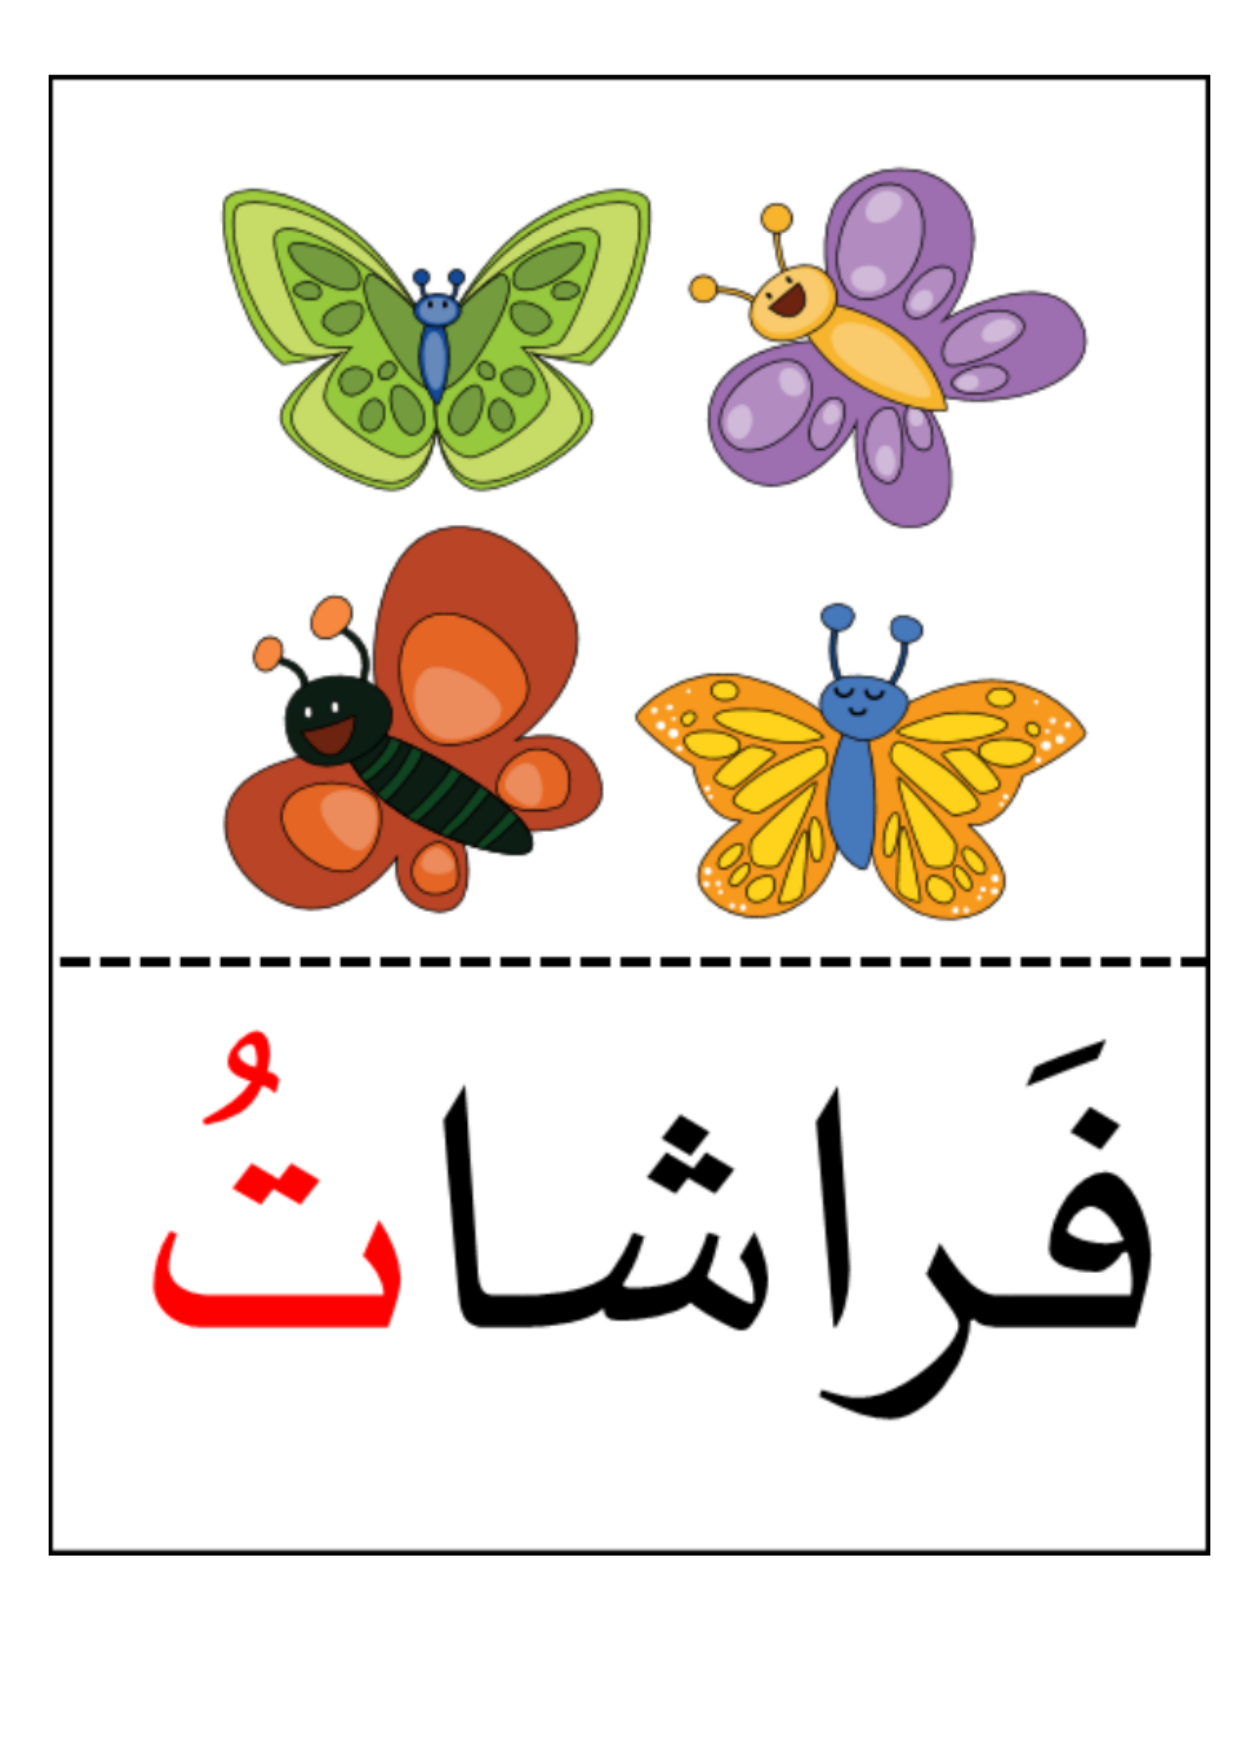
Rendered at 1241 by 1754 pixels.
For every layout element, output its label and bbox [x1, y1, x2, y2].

picture [48, 47, 1211, 1595]
